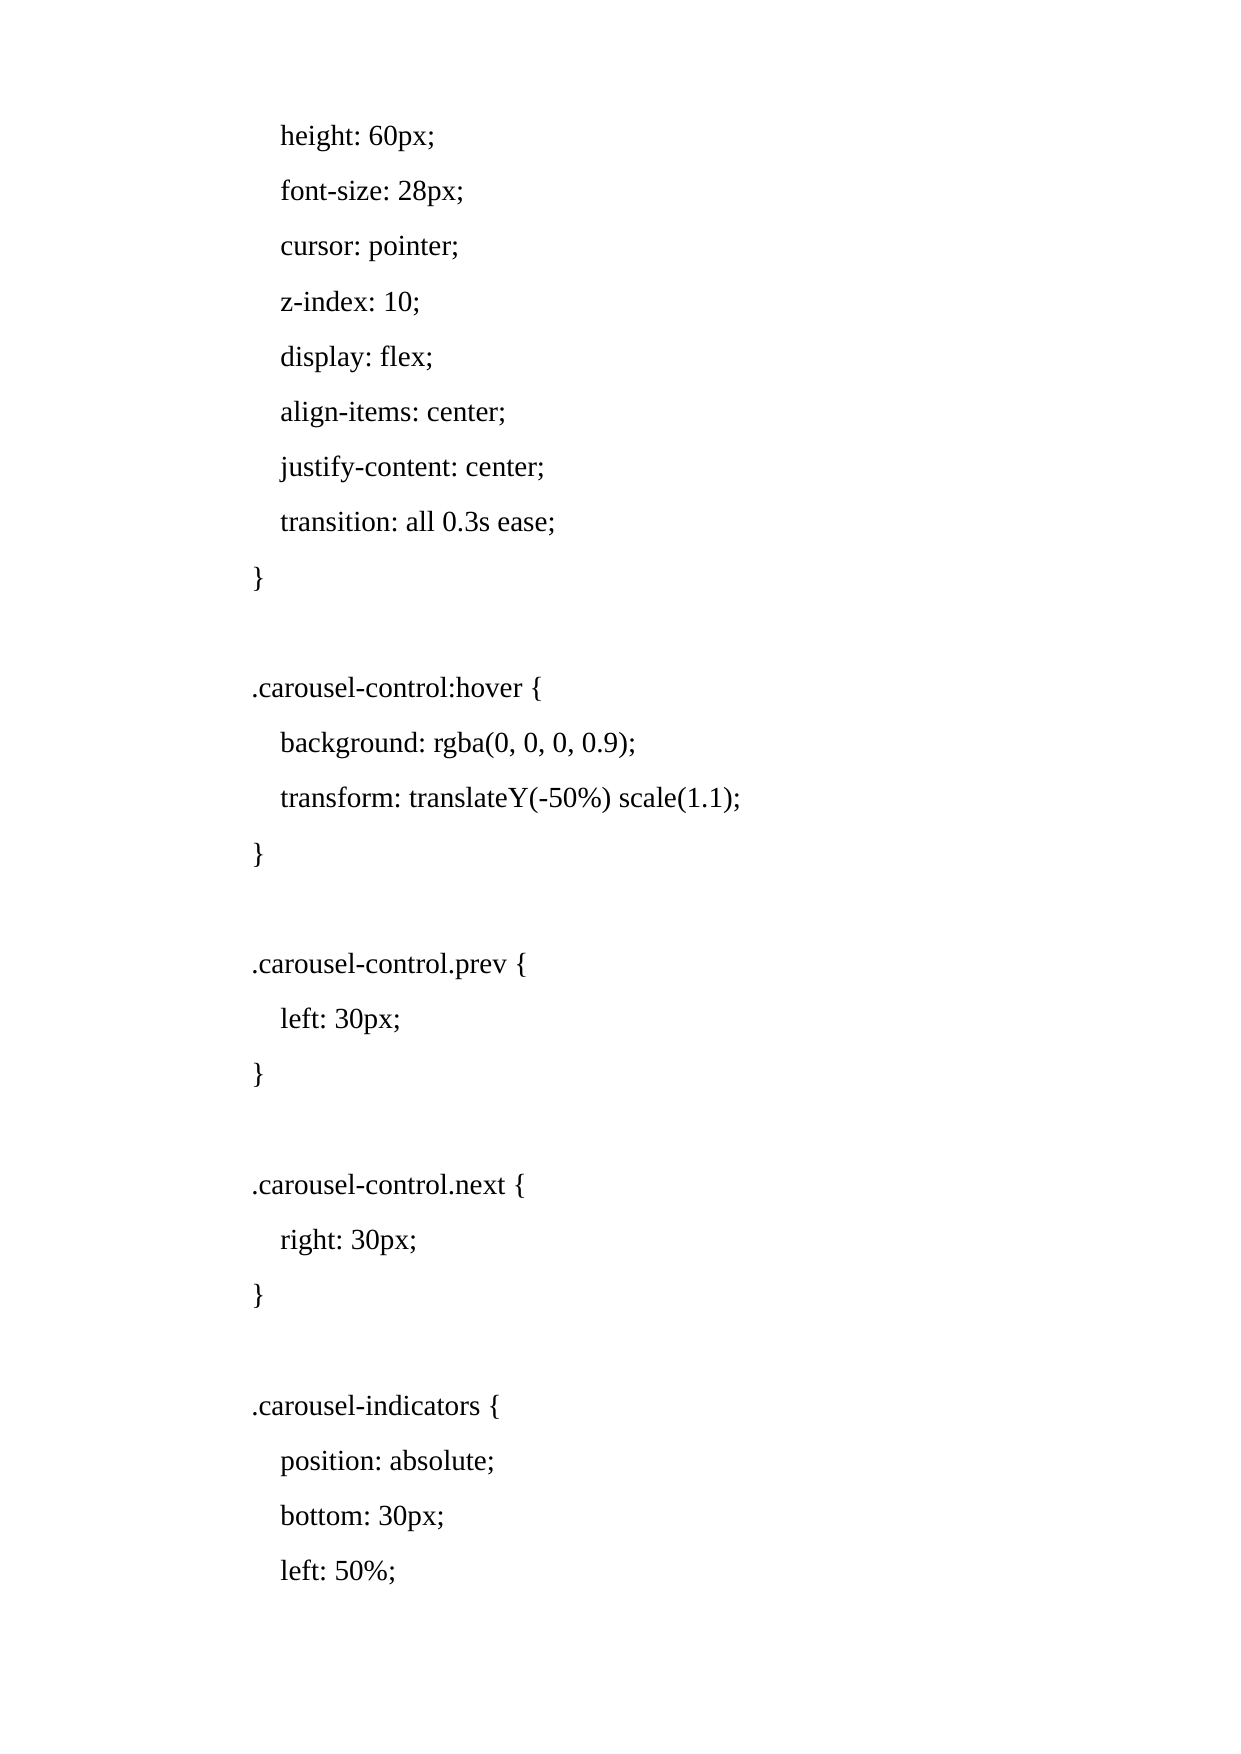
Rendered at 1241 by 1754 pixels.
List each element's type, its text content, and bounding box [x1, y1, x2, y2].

text } [177, 1277, 1152, 1311]
text z-index: 10; [177, 284, 1152, 317]
text cursor: pointer; [177, 228, 1152, 262]
text } [177, 560, 1152, 593]
text display: flex; [177, 339, 1152, 372]
text left: 50%; [177, 1553, 1152, 1587]
text transition: all 0.3s ease; [177, 504, 1152, 538]
text .carousel-control:hover { [177, 670, 1152, 704]
text .carousel-control.next { [177, 1167, 1152, 1201]
text justify-content: center; [177, 449, 1152, 483]
text transform: translateY(-50%) scale(1.1); [177, 781, 1152, 814]
text } [177, 1057, 1152, 1090]
text align-items: center; [177, 394, 1152, 428]
text position: absolute; [177, 1443, 1152, 1477]
text font-size: 28px; [177, 173, 1152, 207]
text background: rgba(0, 0, 0, 0.9); [177, 725, 1152, 759]
text bottom: 30px; [177, 1498, 1152, 1532]
text } [177, 836, 1152, 869]
text right: 30px; [177, 1222, 1152, 1256]
text .carousel-control.prev { [177, 946, 1152, 980]
text .carousel-indicators { [177, 1388, 1152, 1421]
text height: 60px; [177, 118, 1152, 152]
text left: 30px; [177, 1001, 1152, 1035]
